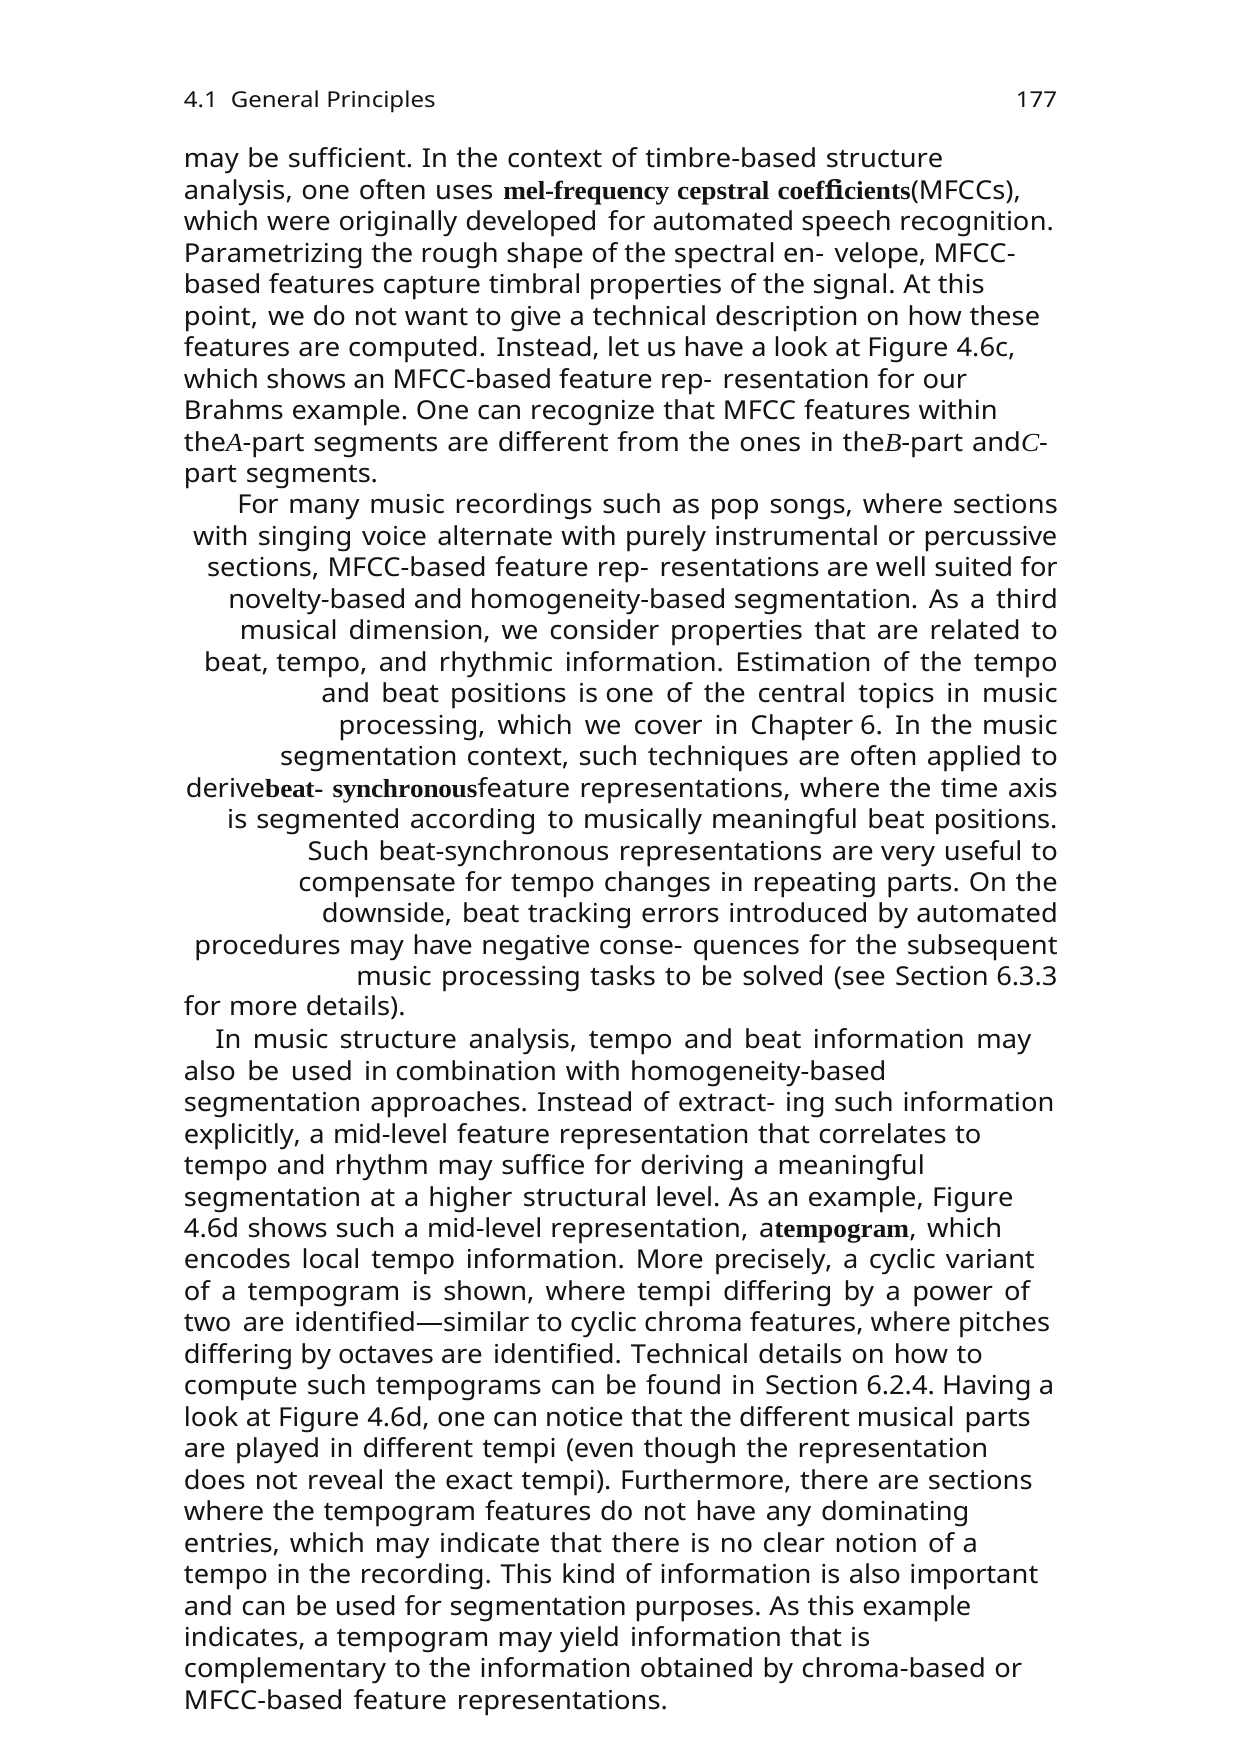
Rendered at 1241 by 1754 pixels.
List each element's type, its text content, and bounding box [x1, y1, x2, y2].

text may be sufﬁcient. In the context of timbre-based structure analysis, one often uses mel-frequency cepstral coefﬁcients(MFCCs), which were originally developed for automated speech recognition. Parametrizing the rough shape of the spectral en- velope, MFCC-based features capture timbral properties of the signal. At this point, we do not want to give a technical description on how these features are computed. Instead, let us have a look at Figure 4.6c, which shows an MFCC-based feature rep- resentation for our Brahms example. One can recognize that MFCC features within theA-part segments are different from the ones in theB-part andC-part segments. [184, 143, 1058, 489]
text In music structure analysis, tempo and beat information may also be used in combination with homogeneity-based segmentation approaches. Instead of extract- ing such information explicitly, a mid-level feature representation that correlates to tempo and rhythm may sufﬁce for deriving a meaningful segmentation at a higher structural level. As an example, Figure 4.6d shows such a mid-level representation, atempogram, which encodes local tempo information. More precisely, a cyclic variant of a tempogram is shown, where tempi differing by a power of two are identiﬁed—similar to cyclic chroma features, where pitches differing by octaves are identiﬁed. Technical details on how to compute such tempograms can be found in Section 6.2.4. Having a look at Figure 4.6d, one can notice that the different musical parts are played in different tempi (even though the representation does not reveal the exact tempi). Furthermore, there are sections where the tempogram features do not have any dominating entries, which may indicate that there is no clear notion of a tempo in the recording. This kind of information is also important and can be used for segmentation purposes. As this example indicates, a tempogram may yield information that is complementary to the information obtained by chroma-based or MFCC-based feature representations. [184, 1024, 1058, 1716]
text 4.1 General Principles 177 [184, 84, 1069, 113]
text for more details). [184, 992, 1069, 1021]
text For many music recordings such as pop songs, where sections with singing voice alternate with purely instrumental or percussive sections, MFCC-based feature rep- resentations are well suited for novelty-based and homogeneity-based segmentation. As a third musical dimension, we consider properties that are related to beat, tempo, and rhythmic information. Estimation of the tempo and beat positions is one of the central topics in music processing, which we cover in Chapter 6. In the music segmentation context, such techniques are often applied to derivebeat- synchronousfeature representations, where the time axis is segmented according to musically meaningful beat positions. Such beat-synchronous representations are very useful to compensate for tempo changes in repeating parts. On the downside, beat tracking errors introduced by automated procedures may have negative conse- quences for the subsequent music processing tasks to be solved (see Section 6.3.3 [179, 489, 1057, 992]
